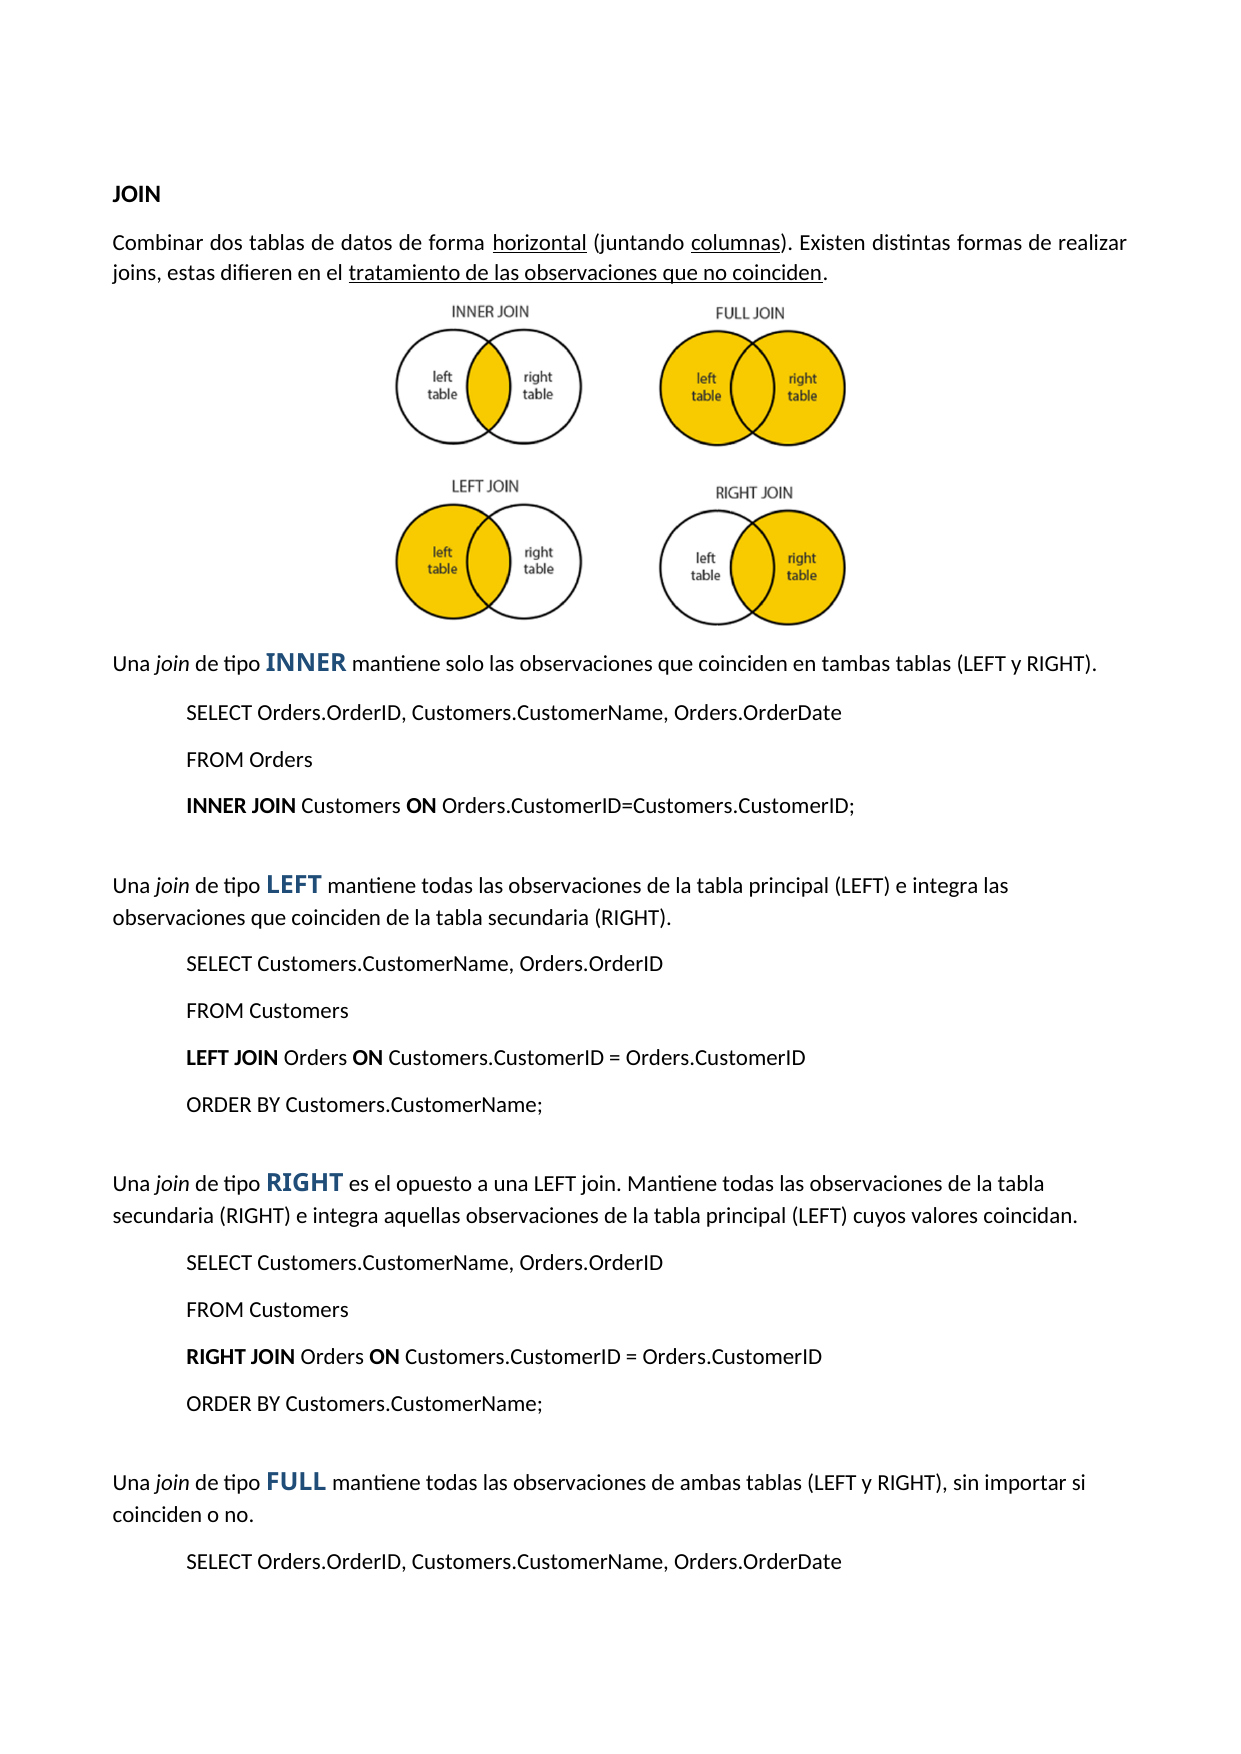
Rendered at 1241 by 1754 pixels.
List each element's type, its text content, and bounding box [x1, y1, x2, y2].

text SELECT Orders.OrderID, Customers.CustomerName, Orders.OrderDate [112, 1547, 1128, 1575]
text ORDER BY Customers.CustomerName; [112, 1389, 1128, 1417]
text Combinar dos tablas de datos de forma horizontal (juntando columnas). Existen distintas formas de realizar joins, estas difieren en el tratamiento de las observaciones que no coinciden. [112, 228, 1128, 286]
text SELECT Orders.OrderID, Customers.CustomerName, Orders.OrderDate [112, 698, 1128, 726]
text Una join de tipo RIGHT es el opuesto a una LEFT join. Mantiene todas las observaciones de la tabla secundaria (RIGHT) e integra aquellas observaciones de la tabla principal (LEFT) cuyos valores coincidan. [112, 1165, 1128, 1229]
text Una join de tipo FULL mantiene todas las observaciones de ambas tablas (LEFT y RIGHT), sin importar si coinciden o no. [112, 1464, 1128, 1528]
text Una join de tipo INNER mantiene solo las observaciones que coinciden en tambas tablas (LEFT y RIGHT). [112, 644, 1128, 678]
text FROM Customers [112, 996, 1128, 1024]
text ORDER BY Customers.CustomerName; [112, 1090, 1128, 1118]
text JOIN [112, 178, 1128, 208]
text LEFT JOIN Orders ON Customers.CustomerID = Orders.CustomerID [112, 1043, 1128, 1071]
text SELECT Customers.CustomerName, Orders.OrderID [112, 1248, 1128, 1276]
picture [394, 304, 846, 626]
text INNER JOIN Customers ON Orders.CustomerID=Customers.CustomerID; [112, 792, 1128, 819]
text FROM Customers [112, 1295, 1128, 1323]
text SELECT Customers.CustomerName, Orders.OrderID [112, 949, 1128, 978]
text RIGHT JOIN Orders ON Customers.CustomerID = Orders.CustomerID [112, 1342, 1128, 1370]
text FROM Orders [112, 745, 1128, 773]
text Una join de tipo LEFT mantiene todas las observaciones de la tabla principal (LEFT) e integra las observaciones que coinciden de la tabla secundaria (RIGHT). [112, 866, 1128, 931]
